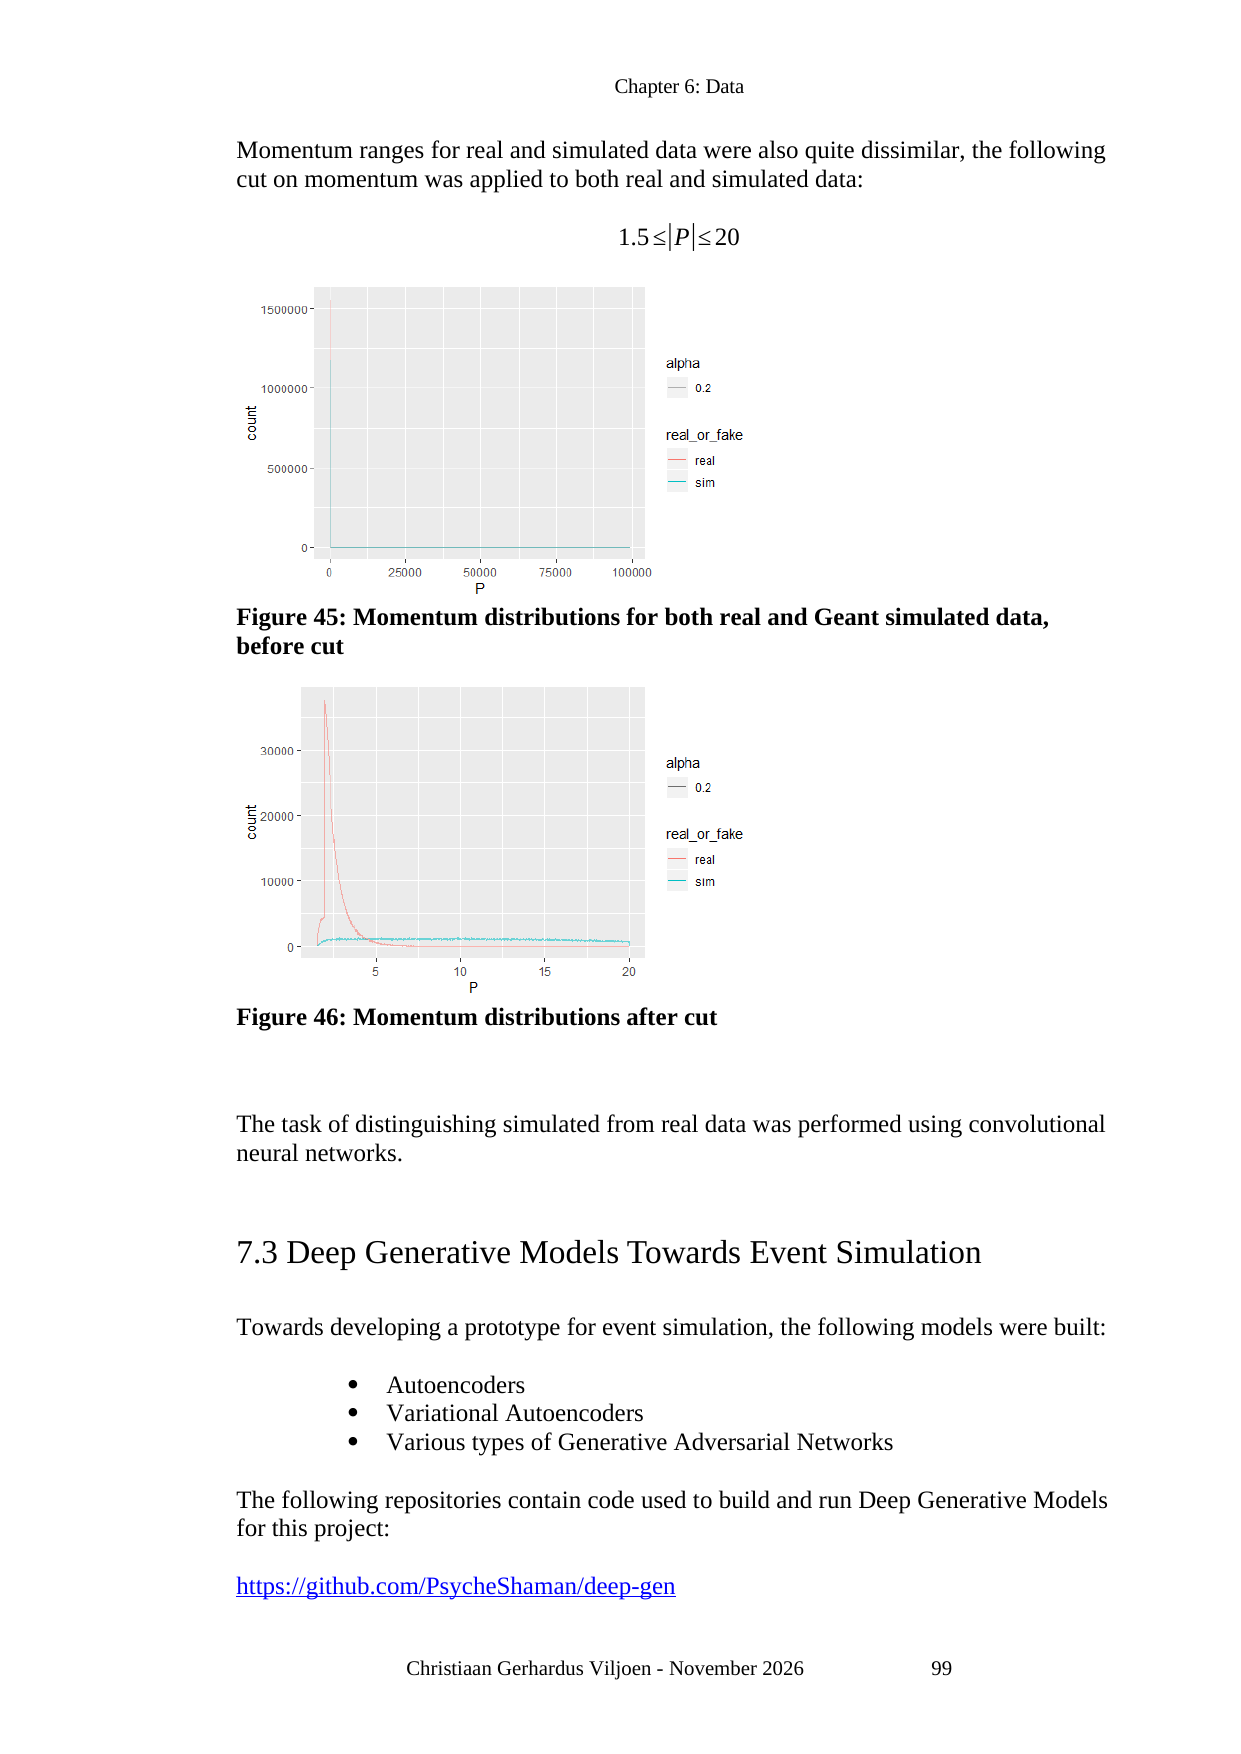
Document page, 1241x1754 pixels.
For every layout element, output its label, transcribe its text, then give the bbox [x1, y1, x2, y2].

picture [236, 680, 757, 1002]
list Various types of Generative Adversarial Networks [349, 1427, 1122, 1456]
text Figure 45: Momentum distributions for both real and Geant simulated data, before cut [236, 602, 1122, 660]
list Autoencoders [349, 1370, 1122, 1398]
picture [236, 281, 757, 603]
text The task of distinguishing simulated from real data was performed using convolutional neural networks. [236, 1109, 1122, 1166]
subtitle Deep Generative Models Towards Event Simulation [236, 1233, 1122, 1271]
text https://github.com/PsycheShaman/deep-gen [236, 1571, 1122, 1600]
text Momentum ranges for real and simulated data were also quite dissimilar, the following cut on momentum was applied to both real and simulated data: [236, 135, 1122, 193]
list Variational Autoencoders [349, 1398, 1122, 1427]
text Towards developing a prototype for event simulation, the following models were built: [236, 1312, 1122, 1341]
text The following repositories contain code used to build and run Deep Generative Models for this project: [236, 1485, 1122, 1542]
text Figure 46: Momentum distributions after cut [236, 1002, 1122, 1031]
